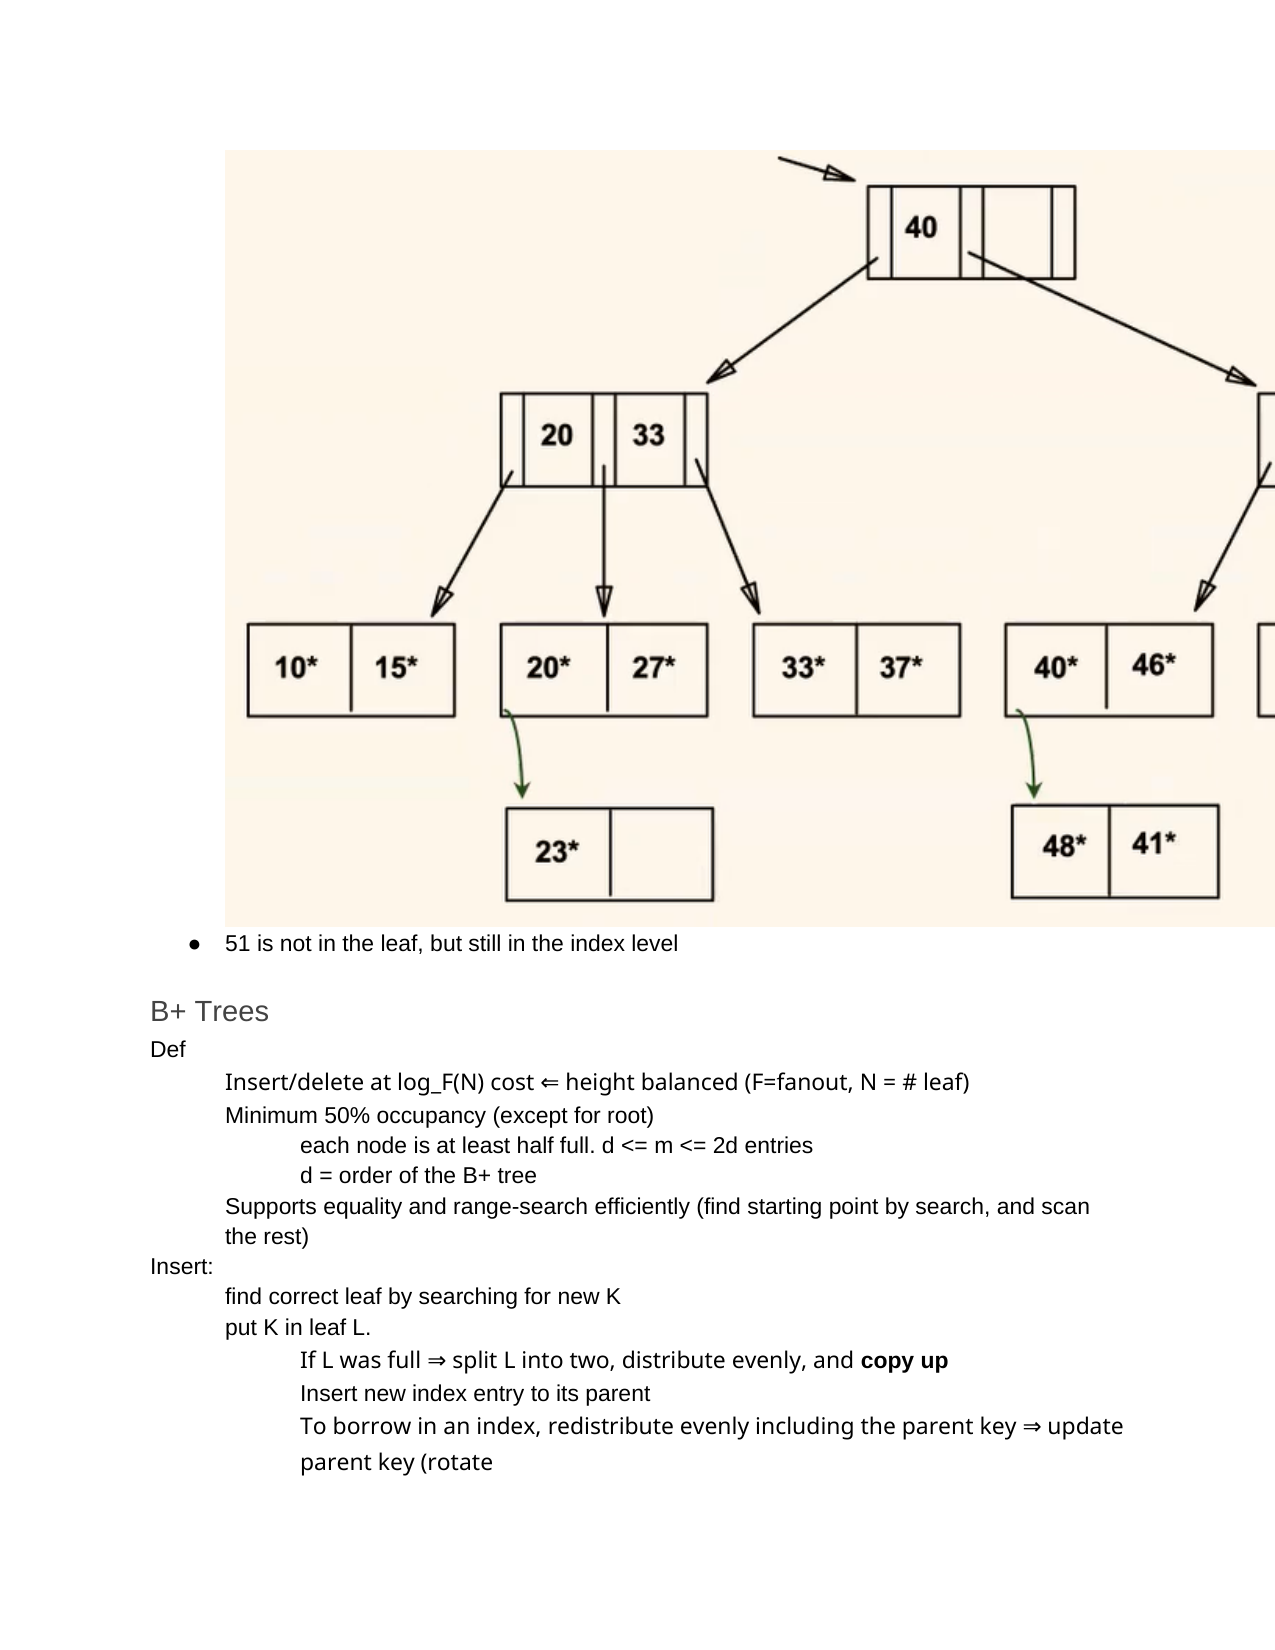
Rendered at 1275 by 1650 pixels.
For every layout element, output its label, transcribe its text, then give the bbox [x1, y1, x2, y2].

picture [225, 150, 1275, 927]
text To borrow in an index, redistribute evenly including the parent key ⇒ update parent key (rotate [300, 1410, 1125, 1477]
text Def [150, 1036, 1125, 1062]
text Insert: [150, 1253, 1125, 1279]
text If L was full ⇒ split L into two, distribute evenly, and copy up [300, 1344, 1125, 1375]
text put K in leaf L. [225, 1313, 1125, 1340]
text find correct leaf by searching for new K [225, 1283, 1125, 1309]
text Supports equality and range-search efficiently (find starting point by search, and scan the rest) [225, 1193, 1125, 1249]
list 51 is not in the leaf, but still in the index level [187, 930, 1125, 957]
text d = order of the B+ tree [300, 1162, 1125, 1189]
subtitle B+ Trees [150, 994, 1125, 1027]
text Insert new index entry to its parent [300, 1379, 1125, 1406]
text Minimum 50% occupancy (except for root) [225, 1102, 1125, 1128]
text Insert/delete at log_F(N) cost ⇐ height balanced (F=fanout, N = # leaf) [225, 1066, 1125, 1097]
text each node is at least half full. d <= m <= 2d entries [300, 1132, 1125, 1158]
